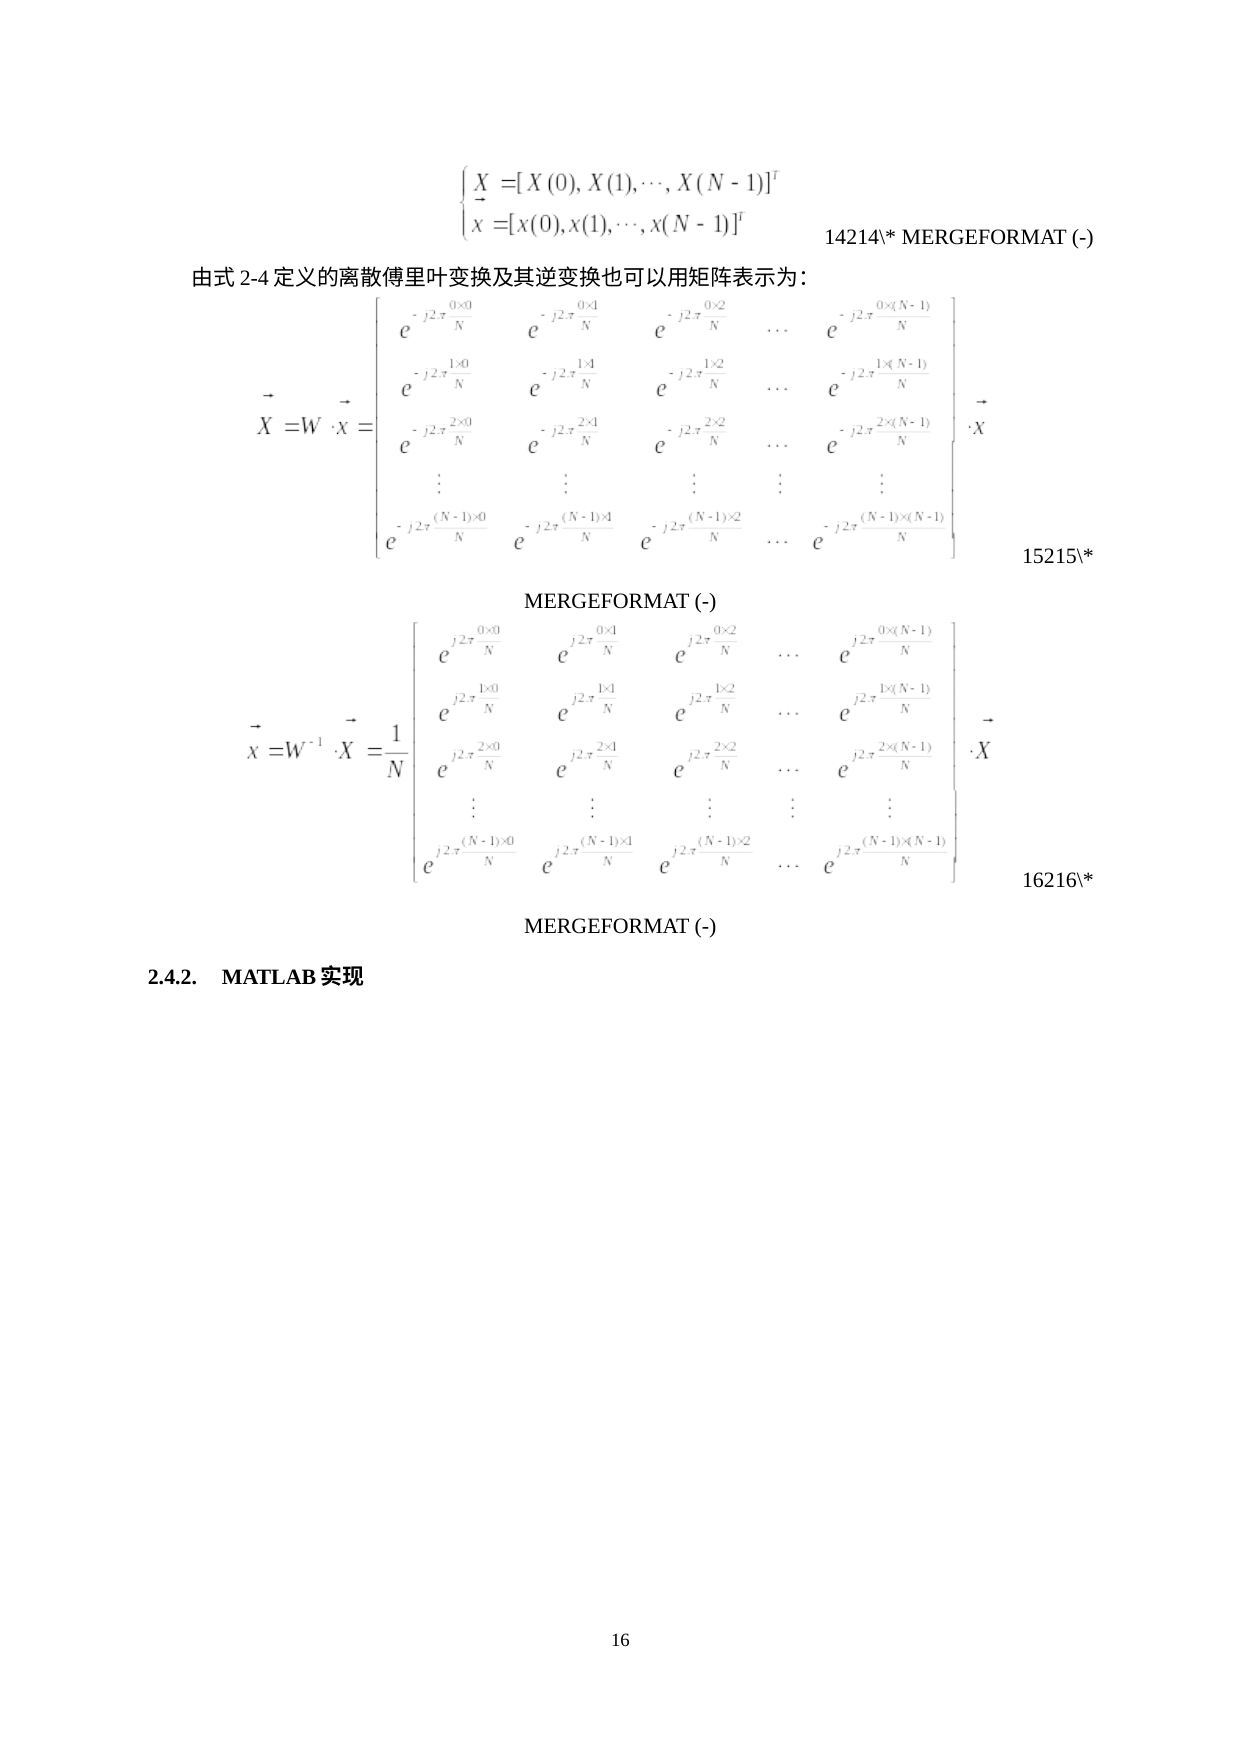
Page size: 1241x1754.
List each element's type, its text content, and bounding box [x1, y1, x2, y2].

subtitle MATLAB实现 [148, 958, 1092, 991]
text 由式2-4定义的离散傅里叶变换及其逆变换也可以用矩阵表示为： [148, 259, 1092, 292]
